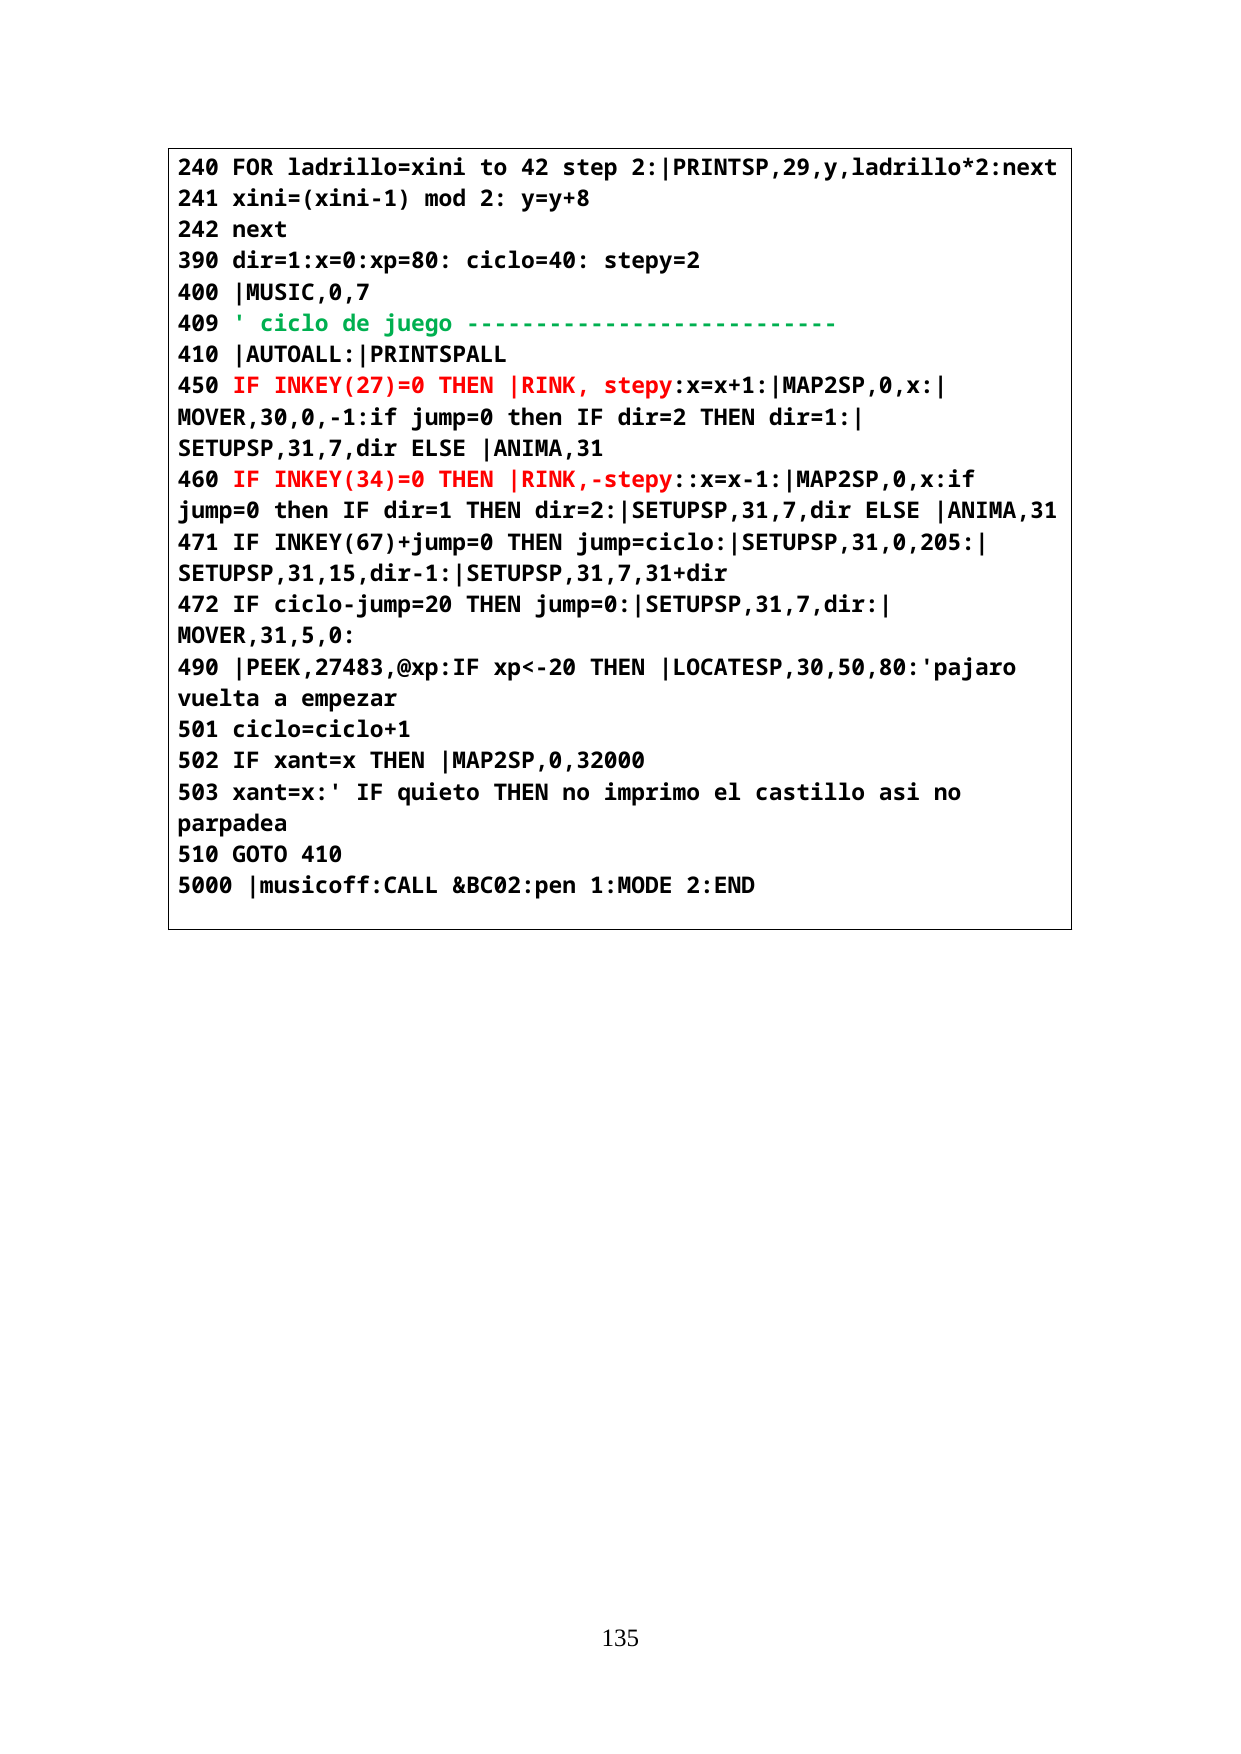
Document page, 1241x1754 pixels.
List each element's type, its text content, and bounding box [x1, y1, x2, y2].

text 5000 |musicoff:CALL &BC02:pen 1:MODE 2:END [177, 869, 1063, 901]
text 501 ciclo=ciclo+1 [177, 713, 1063, 744]
text 450 IF INKEY(27)=0 THEN |RINK, stepy:x=x+1:|MAP2SP,0,x:|MOVER,30,0,-1:if jump=0 then IF dir=2 THEN dir=1:|SETUPSP,31,7,dir ELSE |ANIMA,31 [177, 369, 1063, 463]
text 503 xant=x:' IF quieto THEN no imprimo el castillo asi no parpadea [177, 776, 1063, 838]
text 400 |MUSIC,0,7 [177, 276, 1063, 307]
text 490 |PEEK,27483,@xp:IF xp<-20 THEN |LOCATESP,30,50,80:'pajaro vuelta a empezar [177, 651, 1063, 713]
text 472 IF ciclo-jump=20 THEN jump=0:|SETUPSP,31,7,dir:|MOVER,31,5,0: [177, 588, 1063, 651]
text 390 dir=1:x=0:xp=80: ciclo=40: stepy=2 [177, 244, 1063, 276]
text 510 GOTO 410 [177, 838, 1063, 869]
text 410 |AUTOALL:|PRINTSPALL [177, 338, 1063, 369]
text 242 next [177, 213, 1063, 244]
text 502 IF xant=x THEN |MAP2SP,0,32000 [177, 744, 1063, 776]
text 409 ' ciclo de juego --------------------------- [177, 307, 1063, 338]
text 241 xini=(xini-1) mod 2: y=y+8 [177, 182, 1063, 213]
text 471 IF INKEY(67)+jump=0 THEN jump=ciclo:|SETUPSP,31,0,205:|SETUPSP,31,15,dir-1:|SETUPSP,31,7,31+dir [177, 526, 1063, 588]
text 460 IF INKEY(34)=0 THEN |RINK,-stepy::x=x-1:|MAP2SP,0,x:if jump=0 then IF dir=1 THEN dir=2:|SETUPSP,31,7,dir ELSE |ANIMA,31 [177, 463, 1063, 526]
text 240 FOR ladrillo=xini to 42 step 2:|PRINTSP,29,y,ladrillo*2:next [169, 149, 1071, 182]
